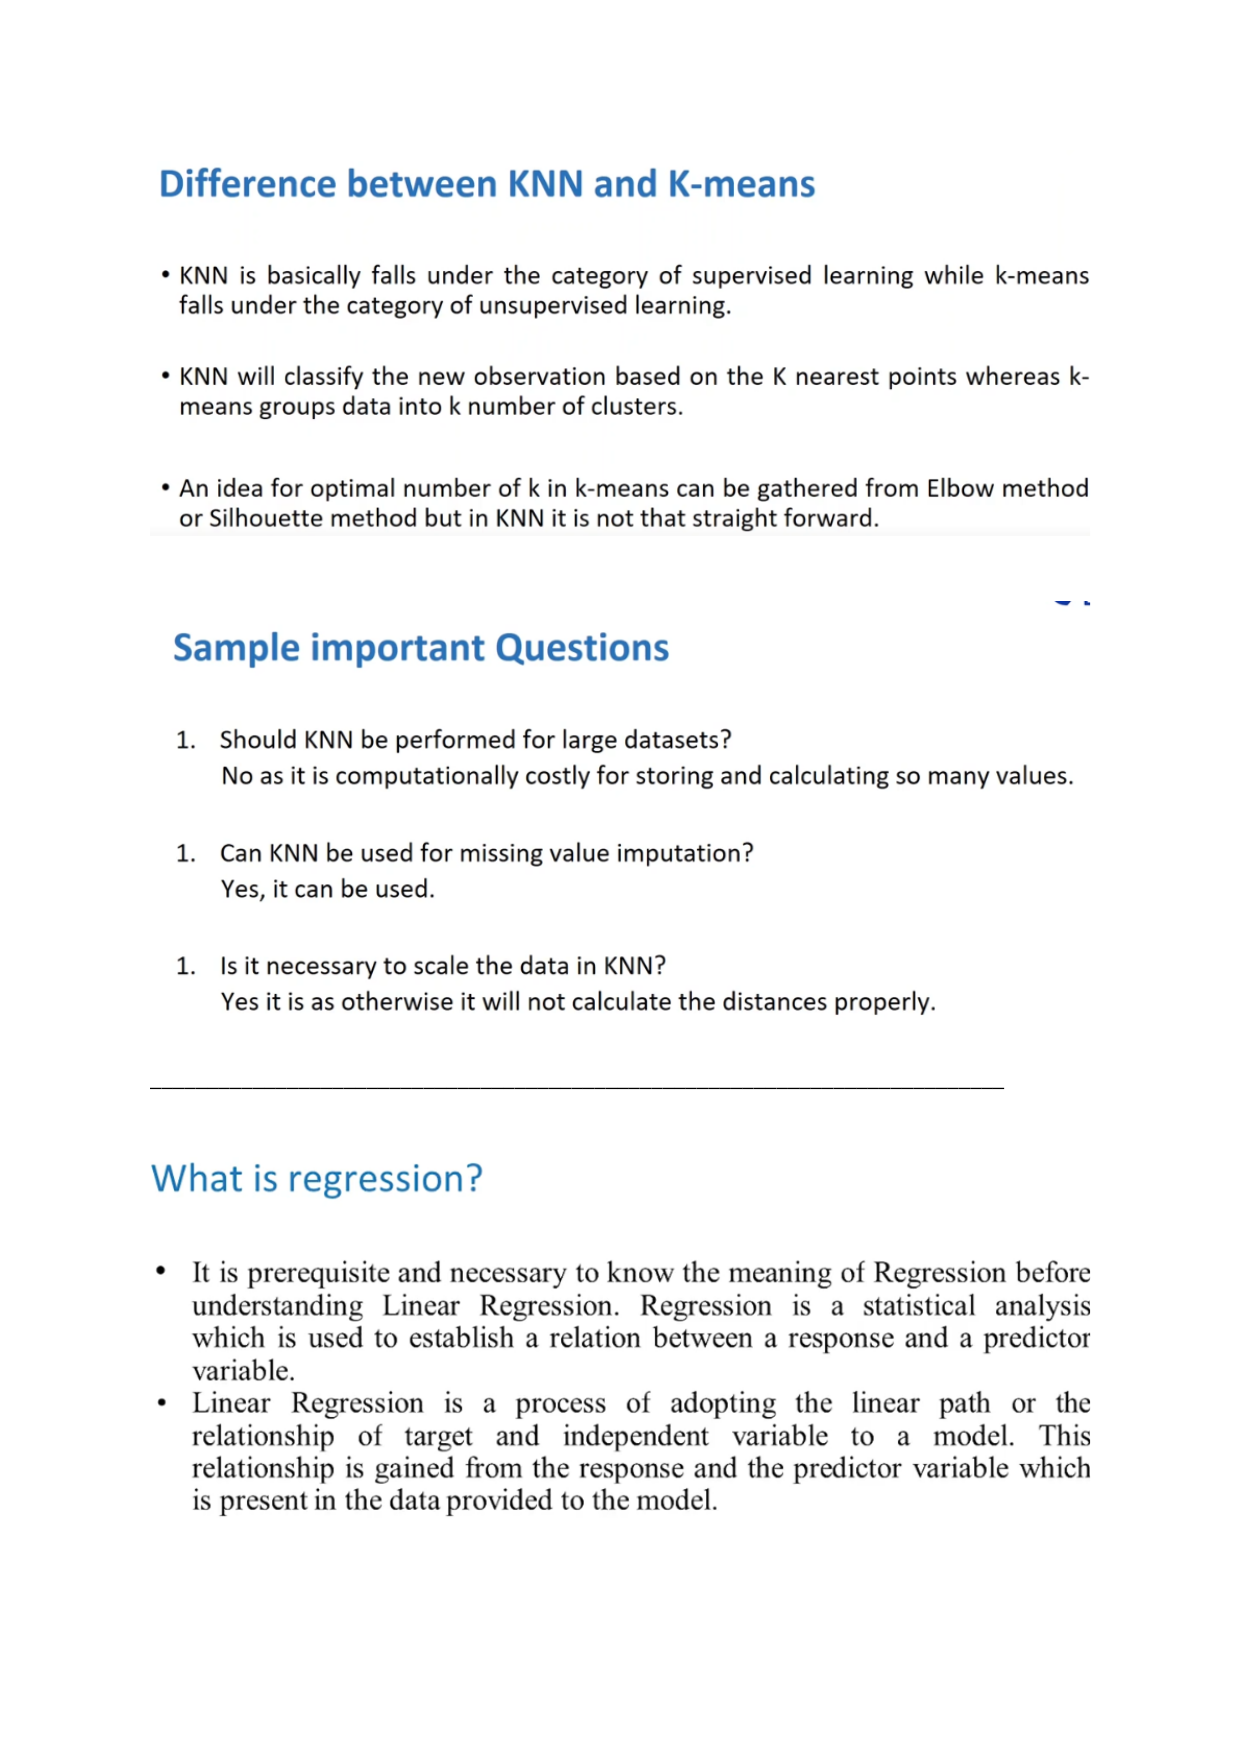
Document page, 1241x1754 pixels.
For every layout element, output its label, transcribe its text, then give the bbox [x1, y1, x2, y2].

picture [150, 150, 1091, 536]
picture [150, 601, 1091, 1045]
text ___________________________________________________________________________ [150, 1064, 1090, 1092]
picture [150, 1157, 1091, 1536]
